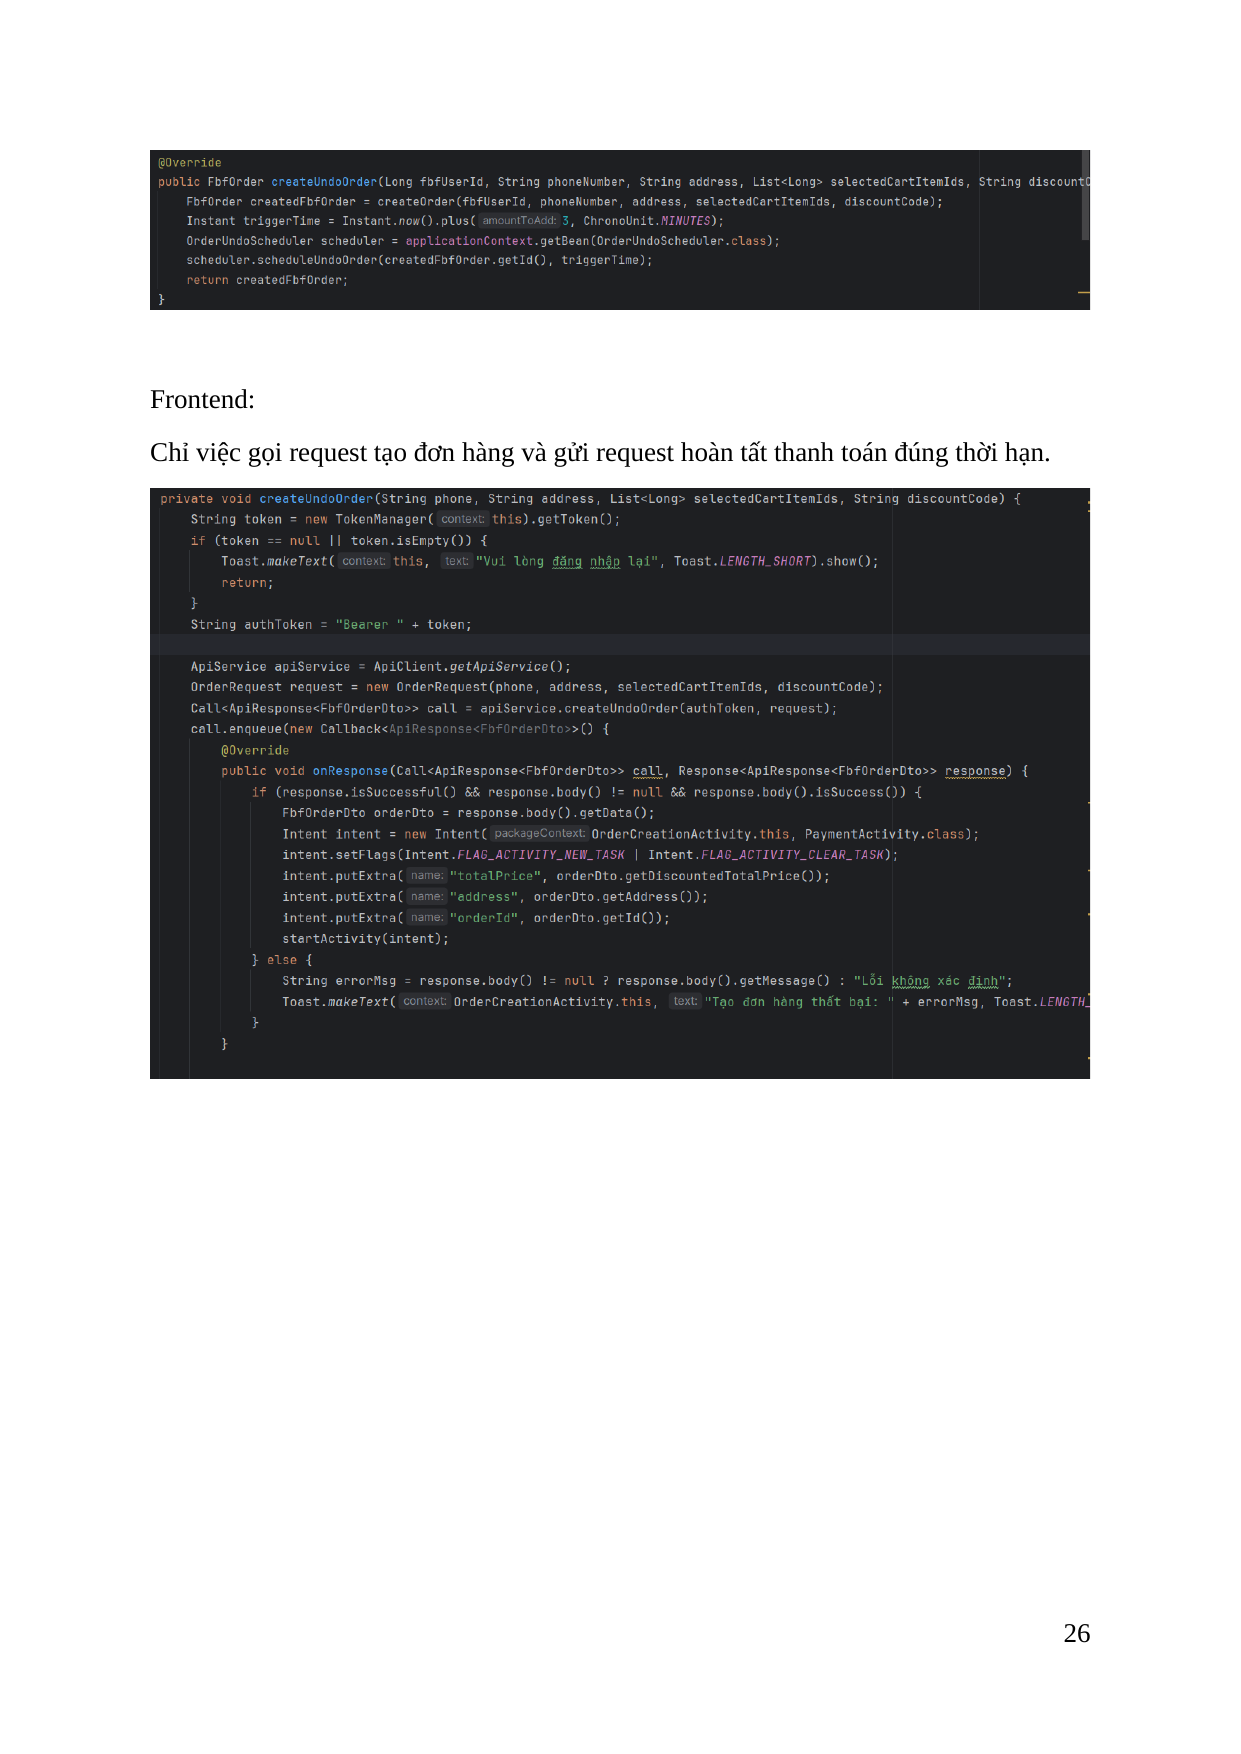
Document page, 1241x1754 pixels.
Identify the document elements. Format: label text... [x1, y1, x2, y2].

picture [150, 150, 1091, 310]
text Frontend: [150, 383, 1090, 414]
picture [150, 488, 1091, 1079]
text Chỉ việc gọi request tạo đơn hàng và gửi request hoàn tất thanh toán đúng thời hạn. [150, 436, 1090, 467]
